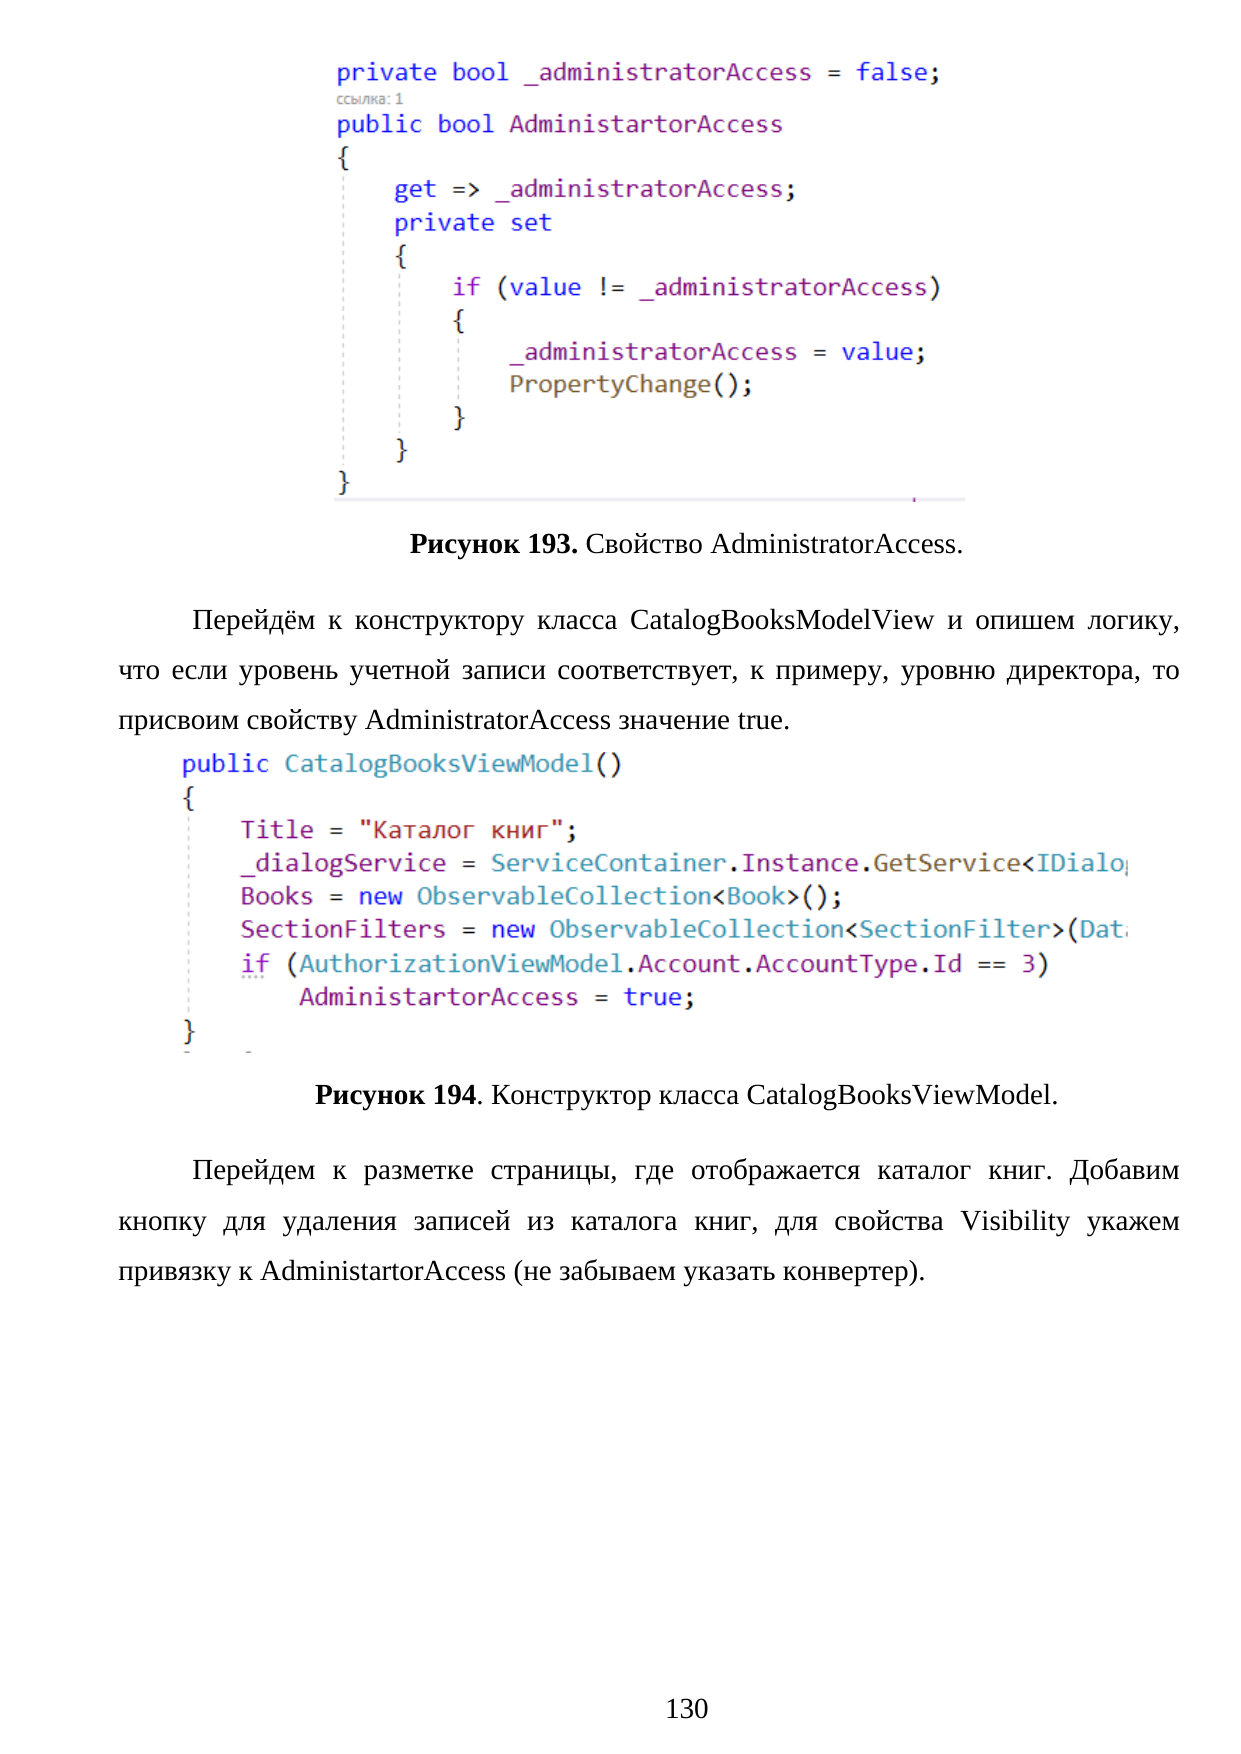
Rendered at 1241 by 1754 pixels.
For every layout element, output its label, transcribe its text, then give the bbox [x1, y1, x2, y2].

text Перейдём к конструктору класса CatalogBooksModelView и опишем логику, что если уровень учетной записи соответствует, к примеру, уровню директора, то присвоим свойству AdministratorAccess значение true. [118, 602, 1181, 736]
picture [333, 59, 966, 502]
text Перейдем к разметке страницы, где отображается каталог книг. Добавим кнопку для удаления записей из каталога книг, для свойства Visibility укажем привязку к AdministartorAccess (не забываем указать конвертер). [118, 1152, 1181, 1287]
picture [171, 752, 1128, 1053]
